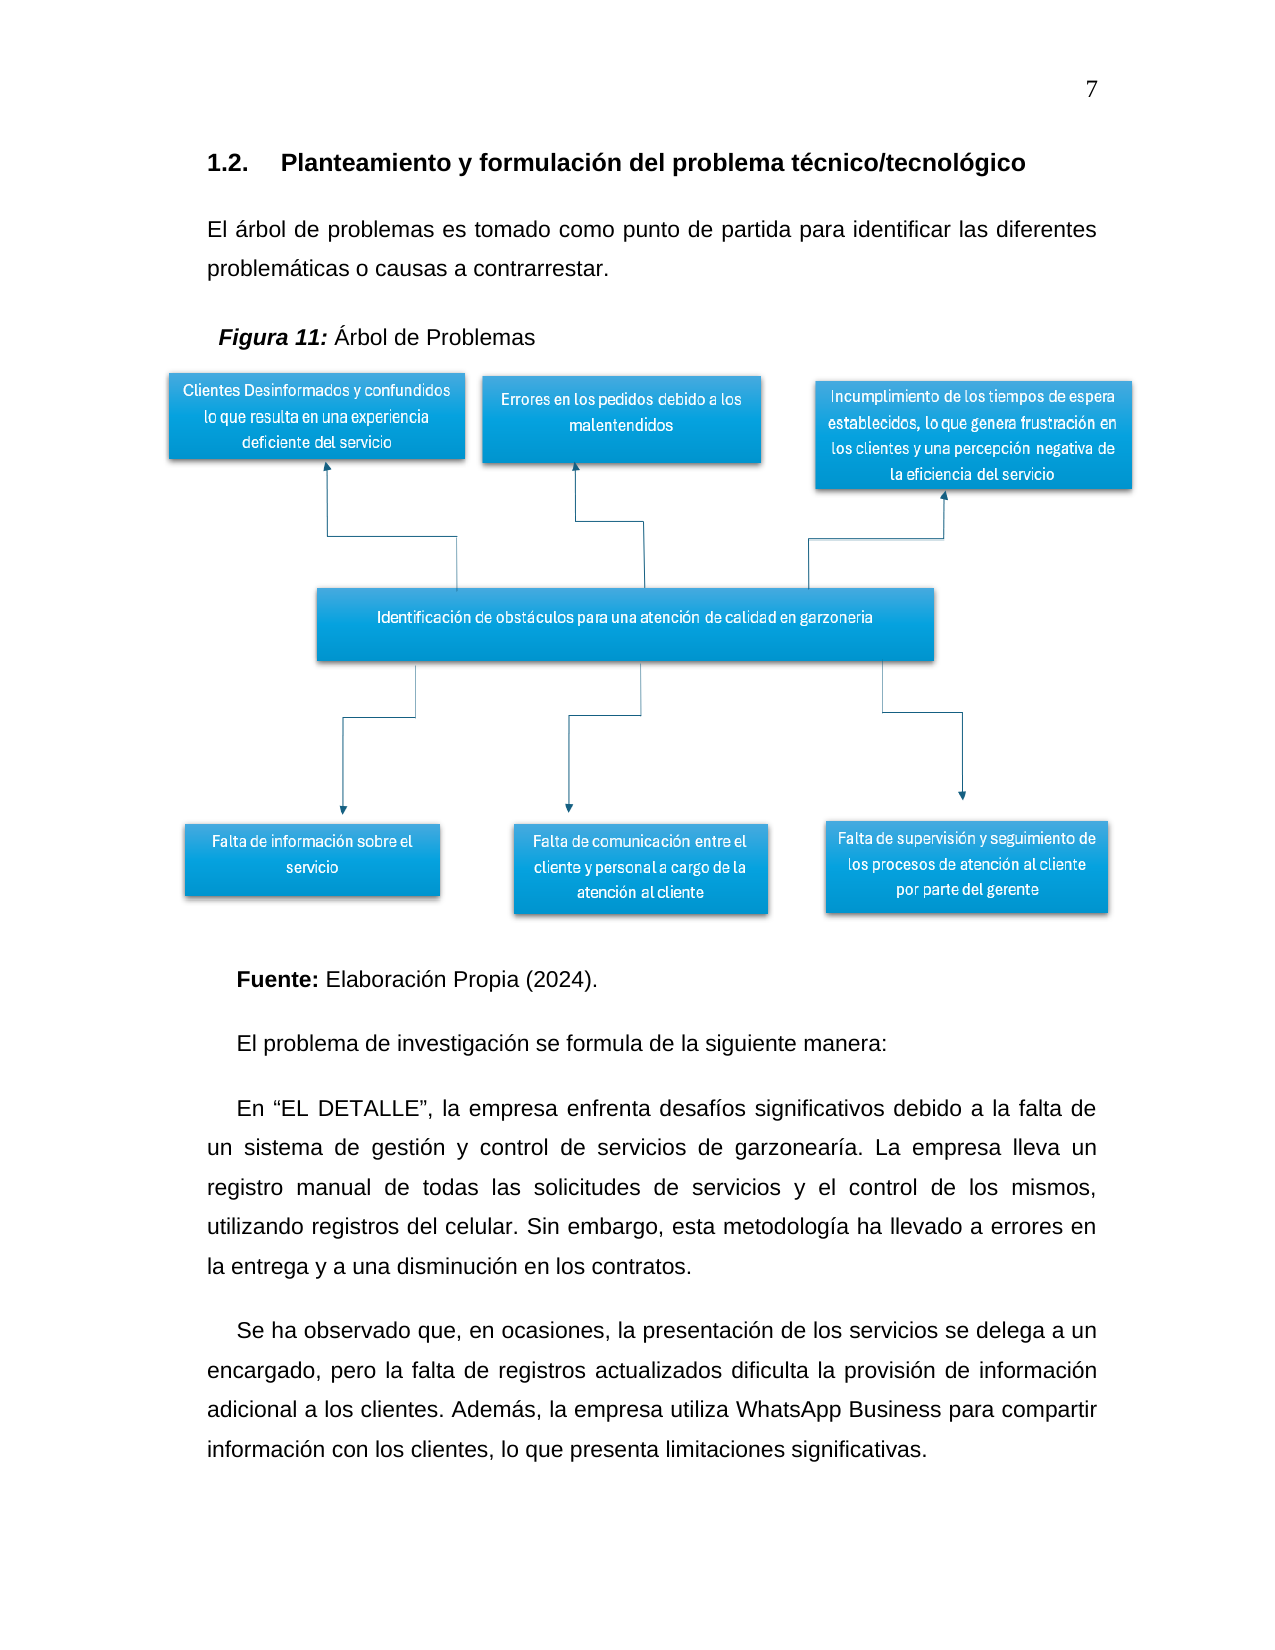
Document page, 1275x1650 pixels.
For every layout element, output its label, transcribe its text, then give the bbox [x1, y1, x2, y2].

text El problema de investigación se formula de la siguiente manera: [207, 1030, 1098, 1057]
list El árbol de problemas es tomado como punto de partida para identificar las diferentes problemáticas o causas a contrarrestar. [207, 216, 1098, 282]
subtitle Planteamiento y formulación del problema técnico/tecnológico [207, 148, 1098, 176]
picture [153, 355, 1154, 937]
text En “EL DETALLE”, la empresa enfrenta desafíos significativos debido a la falta de un sistema de gestión y control de servicios de garzonearía. La empresa lleva un registro manual de todas las solicitudes de servicios y el control de los mismos, utilizando registros del celular. Sin embargo, esta metodología ha llevado a errores en la entrega y a una disminución en los contratos. [207, 1095, 1098, 1279]
text Fuente: Elaboración Propia (2024). [207, 966, 1098, 992]
text Se ha observado que, en ocasiones, la presentación de los servicios se delega a un encargado, pero la falta de registros actualizados dificulta la provisión de información adicional a los clientes. Además, la empresa utiliza WhatsApp Business para compartir información con los clientes, lo que presenta limitaciones significativas. [207, 1317, 1098, 1462]
